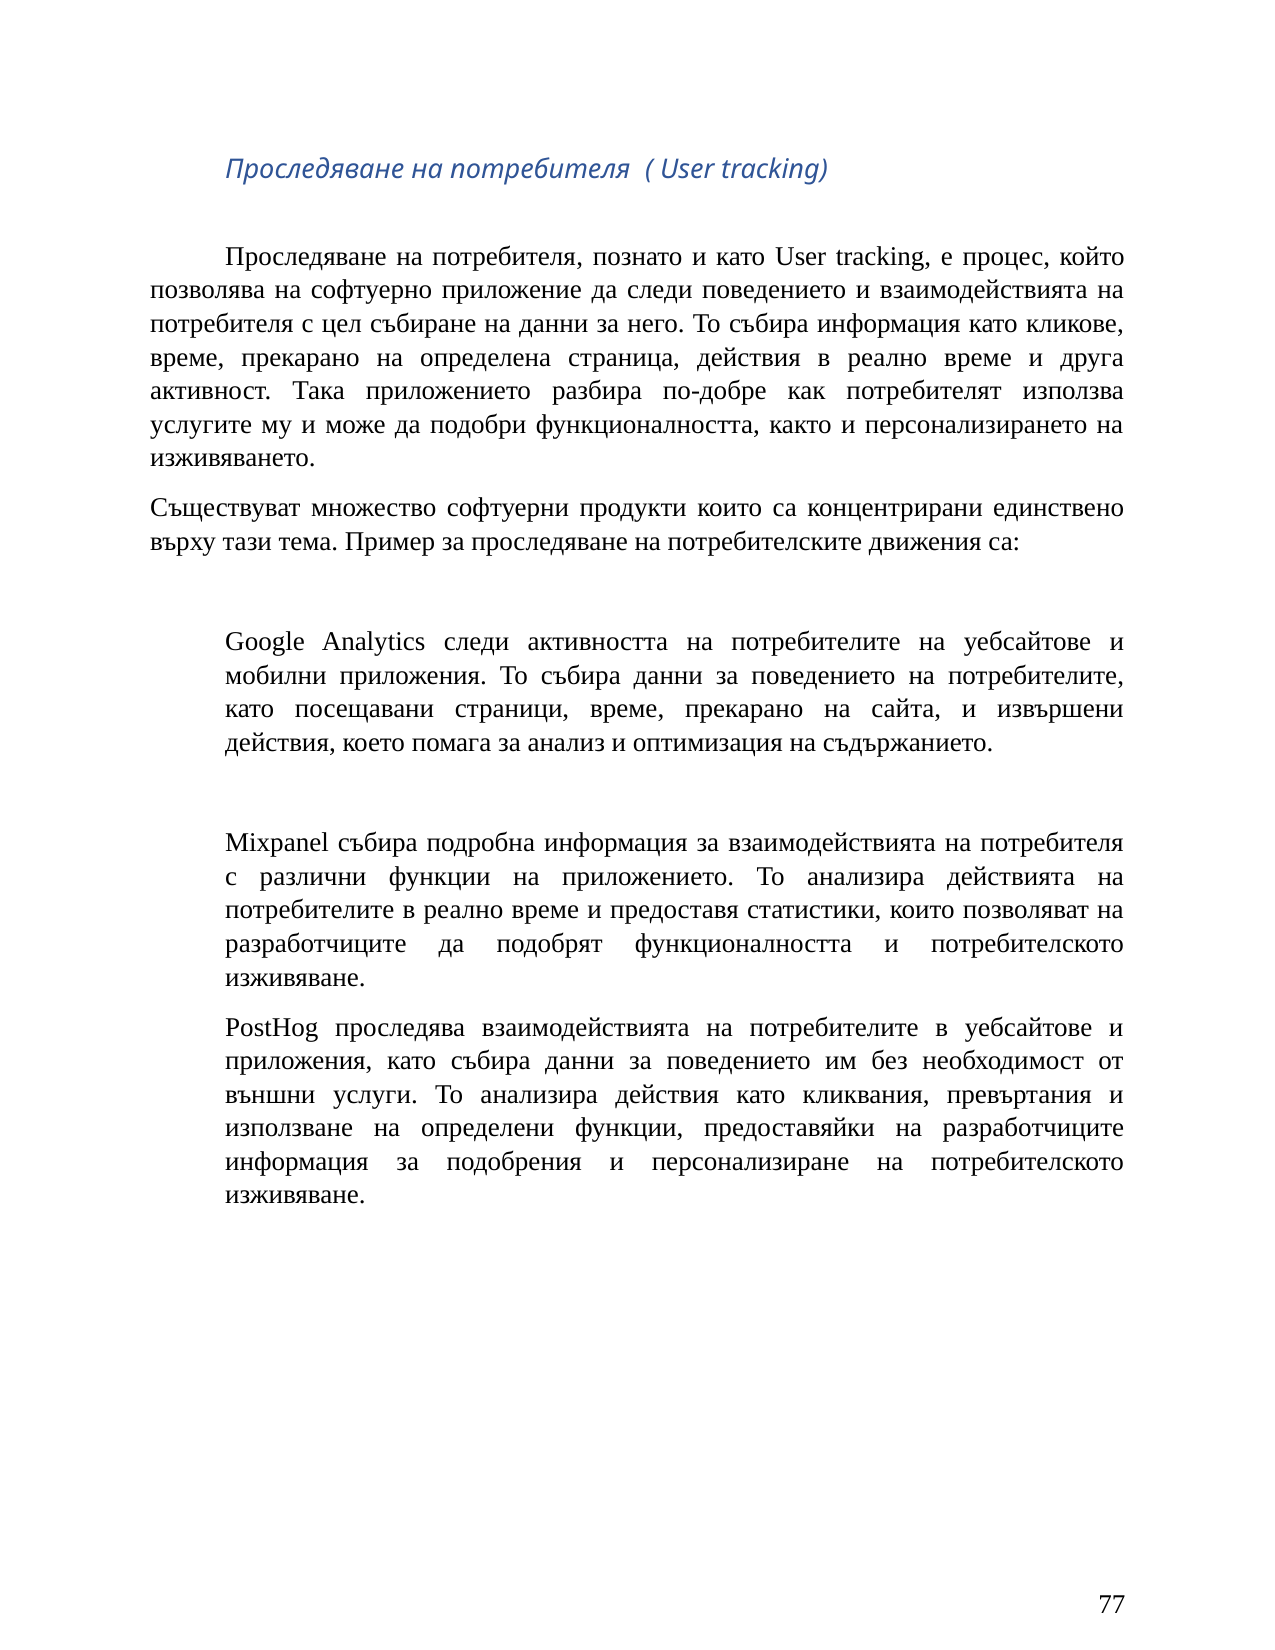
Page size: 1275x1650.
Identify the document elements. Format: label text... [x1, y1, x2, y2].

text PostHog проследява взаимодействията на потребителите в уебсайтове и приложения, като събира данни за поведението им без необходимост от външни услуги. То анализира действия като кликвания, превъртания и използване на определени функции, предоставяйки на разработчиците информация за подобрения и персонализиране на потребителското изживяване. [225, 1011, 1125, 1210]
text Проследяване на потребителя, познато и като User tracking, е процес, който позволява на софтуерно приложение да следи поведението и взаимодействията на потребителя с цел събиране на данни за него. То събира информация като кликове, време, прекарано на определена страница, действия в реално време и друга активност. Така приложението разбира по-добре как потребителят използва услугите му и може да подобри функционалността, както и персонализирането на изживяването. [150, 240, 1125, 472]
text Съществуват множество софтуерни продукти които са концентрирани единствено върху тази тема. Пример за проследяване на потребителските движения са: [150, 491, 1125, 556]
subtitle Проследяване на потребителя ( User tracking) [150, 150, 1125, 187]
text Mixpanel събира подробна информация за взаимодействията на потребителя с различни функции на приложението. То анализира действията на потребителите в реално време и предоставя статистики, които позволяват на разработчиците да подобрят функционалността и потребителското изживяване. [225, 826, 1125, 992]
text Google Analytics следи активността на потребителите на уебсайтове и мобилни приложения. То събира данни за поведението на потребителите, като посещавани страници, време, прекарано на сайта, и извършени действия, което помага за анализ и оптимизация на съдържанието. [225, 625, 1125, 757]
